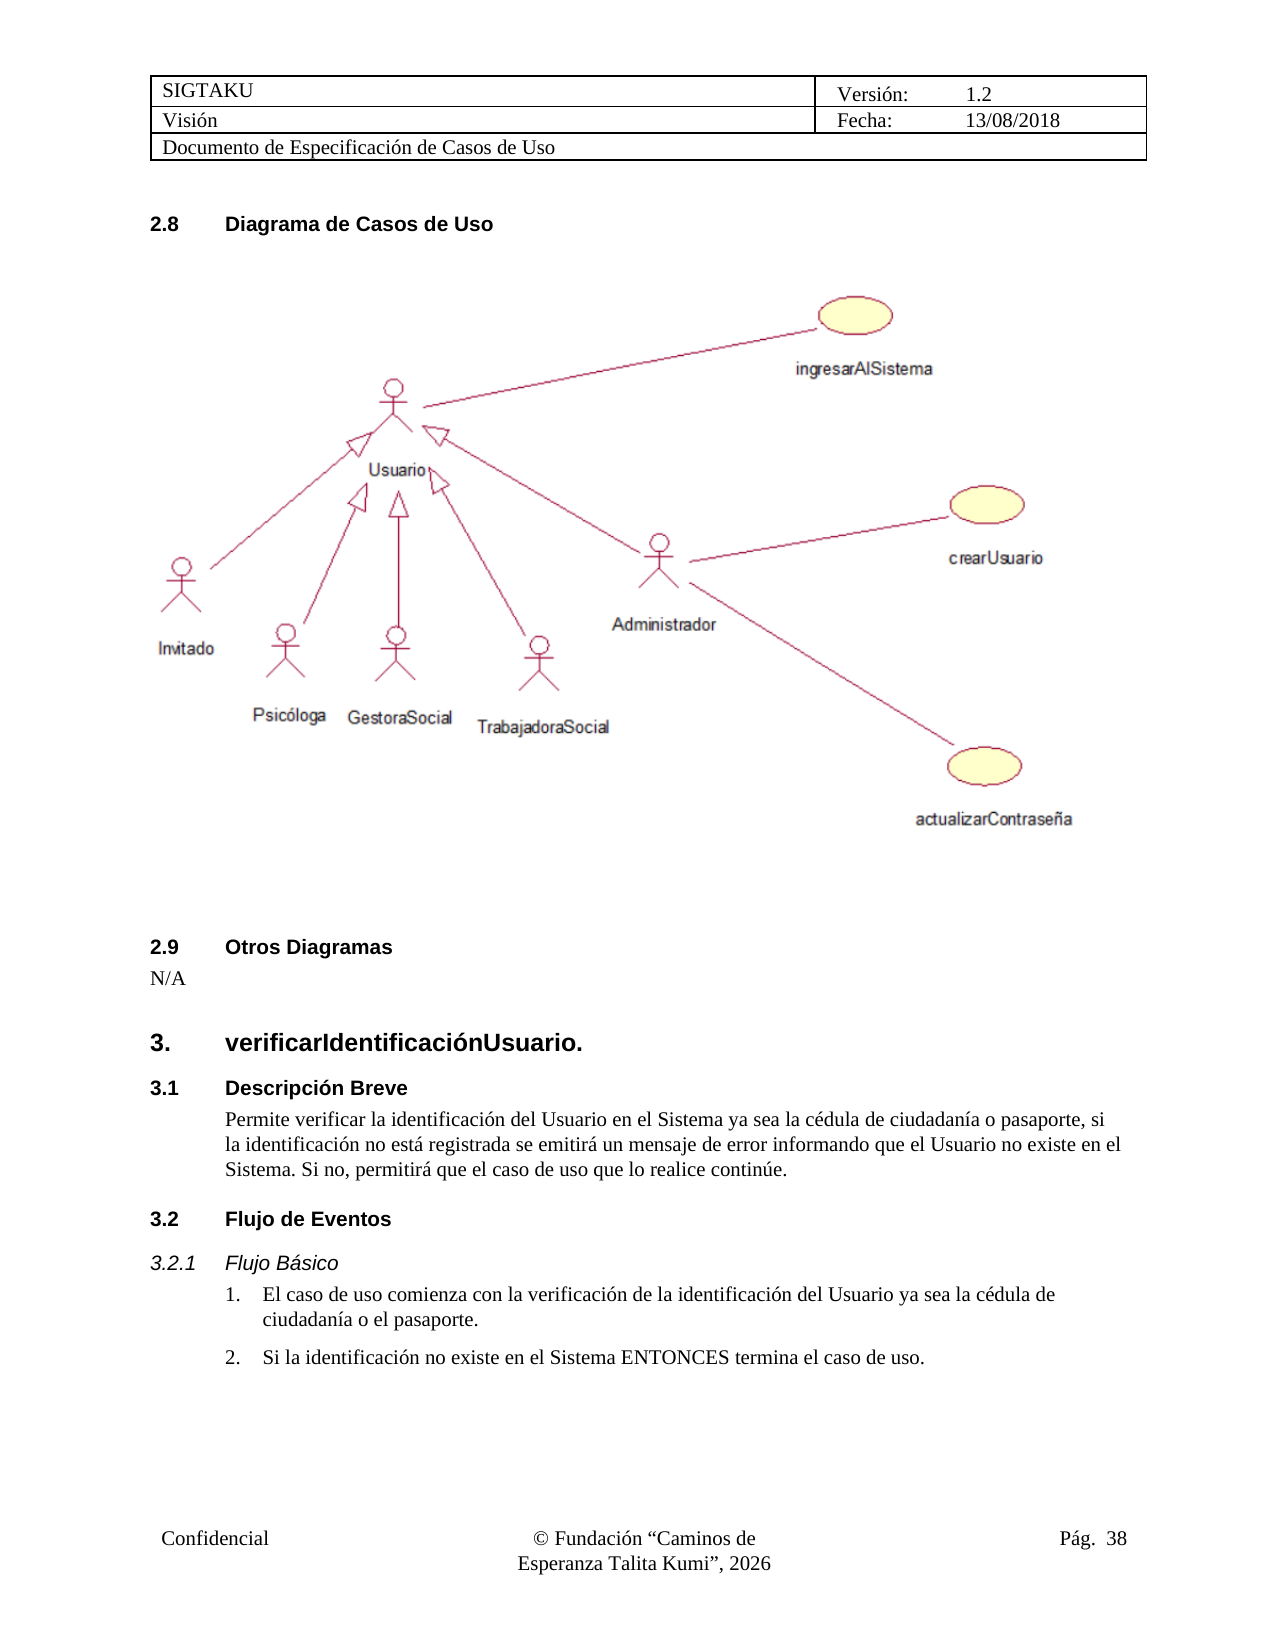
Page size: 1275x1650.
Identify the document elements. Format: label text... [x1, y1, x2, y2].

picture [150, 241, 1125, 878]
subtitle Otros Diagramas [150, 934, 1125, 959]
subtitle Flujo de Eventos [150, 1206, 1125, 1231]
text N/A [150, 965, 1125, 990]
text Permite verificar la identificación del Usuario en el Sistema ya sea la cédula de ciudadanía o pasaporte, si la identificación no está registrada se emitirá un mensaje de error informando que el Usuario no existe en el Sistema. Si no, permitirá que el caso de uso que lo realice continúe. [225, 1106, 1125, 1181]
list Si la identificación no existe en el Sistema ENTONCES termina el caso de uso. [225, 1344, 1125, 1369]
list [225, 1281, 1125, 1331]
subtitle Descripción Breve [150, 1075, 1125, 1100]
subtitle Flujo Básico [150, 1250, 1125, 1275]
subtitle verificarIdentificaciónUsuario. [150, 1027, 1125, 1056]
subtitle Diagrama de Casos de Uso [150, 210, 1125, 235]
